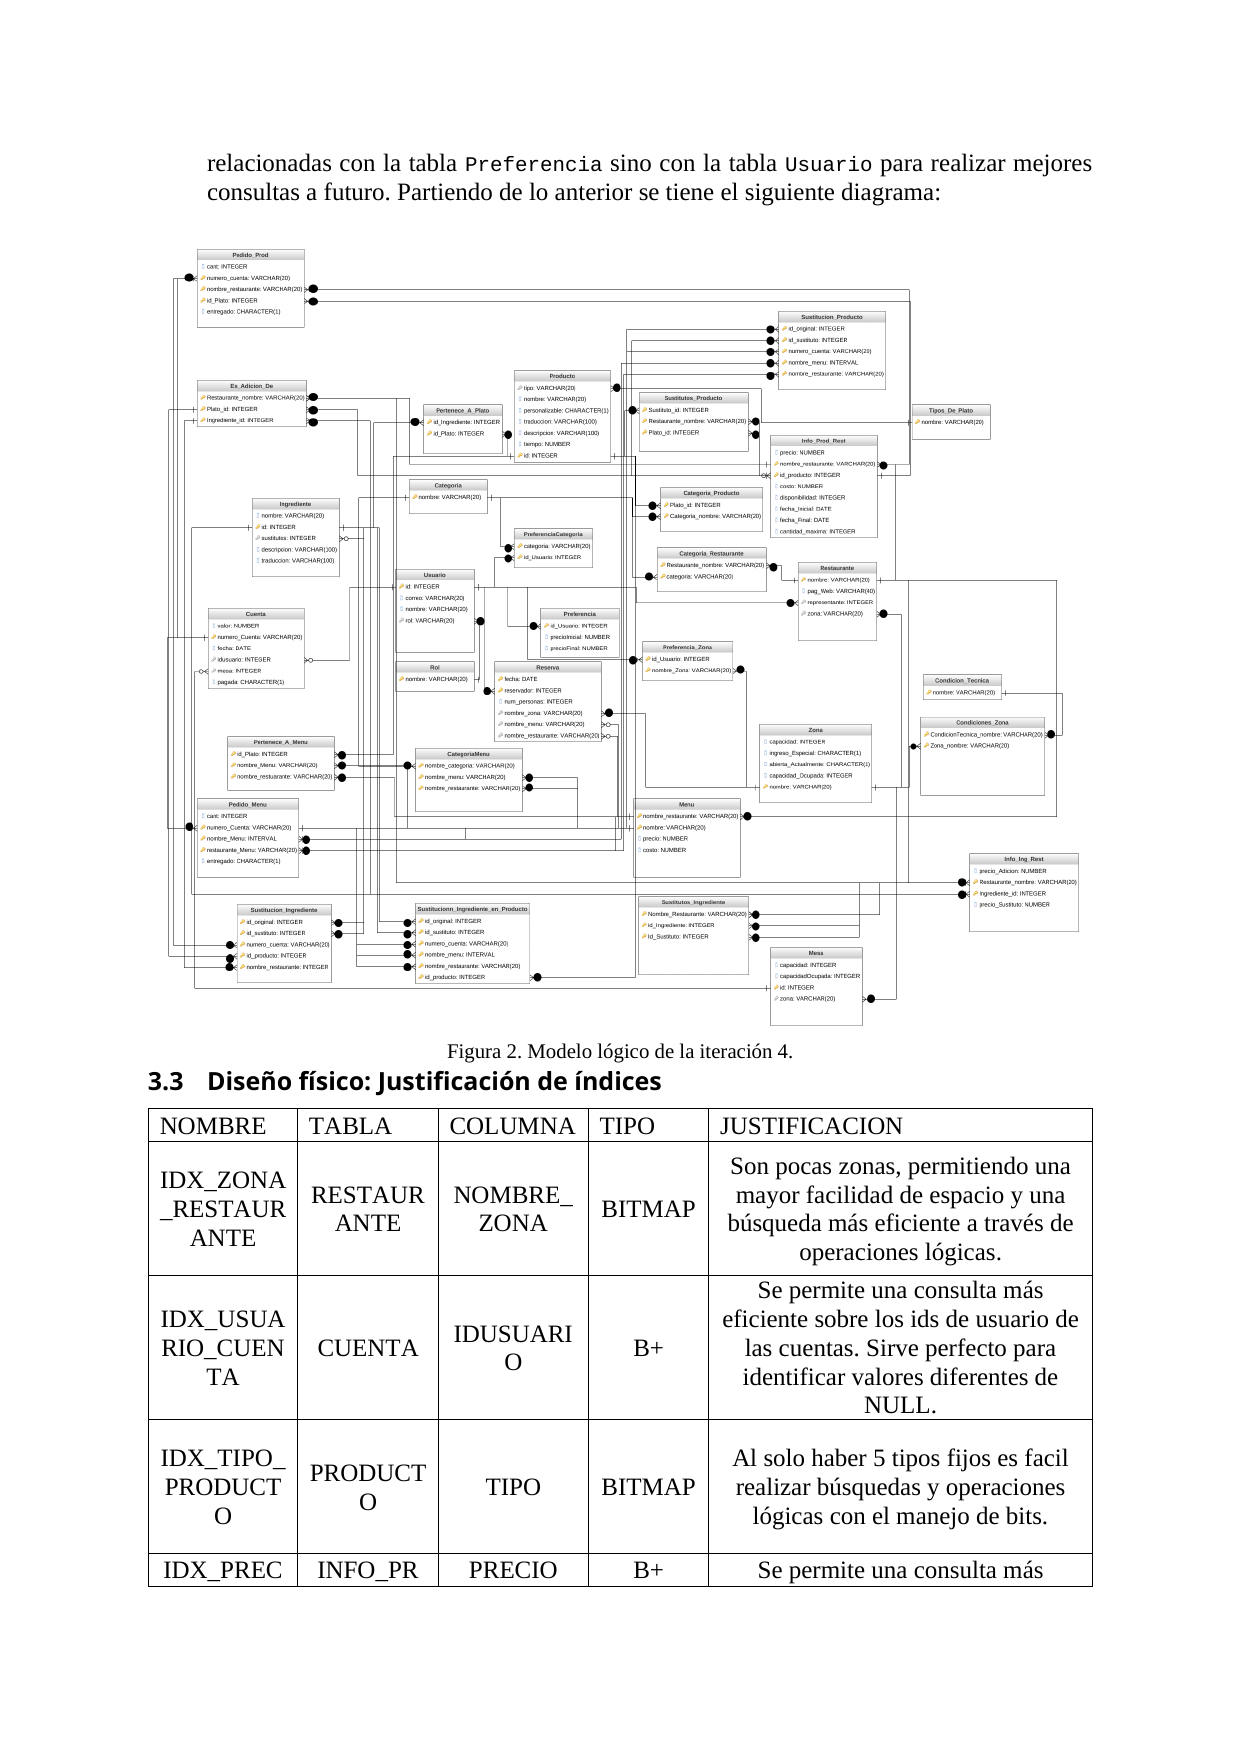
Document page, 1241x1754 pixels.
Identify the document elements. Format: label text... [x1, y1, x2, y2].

table_cell Son pocas zonas, permitiendo una mayor facilidad de espacio y una búsqueda más eficiente a través de operaciones lógicas. [709, 1142, 1092, 1274]
table_cell PRECIO [439, 1554, 588, 1586]
table_header COLUMNA [439, 1109, 588, 1141]
table_cell B+ [589, 1276, 708, 1419]
table_cell IDX_USUARIO_CUENTA [149, 1276, 297, 1419]
table_cell BITMAP [589, 1142, 708, 1274]
table_cell NOMBRE_ZONA [439, 1142, 588, 1274]
table_cell IDX_TIPO_PRODUCTO [149, 1420, 297, 1553]
table_cell Al solo haber 5 tipos fijos es facil realizar búsquedas y operaciones lógicas con el manejo de bits. [709, 1420, 1092, 1553]
table_header NOMBRE [149, 1109, 297, 1141]
table_cell Se permite una consulta más eficiente sobre los ids de usuario de las cuentas. Sirve perfecto para identificar valores diferentes de NULL. [709, 1276, 1092, 1419]
table_cell CUENTA [298, 1276, 438, 1419]
table_cell IDX_PRECIO_INFOPR [149, 1554, 297, 1586]
picture [147, 234, 1093, 1040]
text Figura 2. Modelo lógico de la iteración 4. [148, 1040, 1092, 1063]
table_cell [709, 1554, 1092, 1586]
table_cell IDX_ZONA_RESTAURANTE [149, 1142, 297, 1274]
table_cell INFO_PROD_REST [298, 1554, 438, 1586]
subtitle Diseño físico: Justificación de índices [148, 1063, 1092, 1097]
table_cell RESTAURANTE [298, 1142, 438, 1274]
table_cell B+ [589, 1554, 708, 1586]
table_cell BITMAP [589, 1420, 708, 1553]
table_cell PRODUCTO [298, 1420, 438, 1553]
table_header TABLA [298, 1109, 438, 1141]
table_cell IDUSUARIO [439, 1276, 588, 1419]
table_cell TIPO [439, 1420, 588, 1553]
table_header TIPO [589, 1109, 708, 1141]
table_header JUSTIFICACION [709, 1109, 1092, 1141]
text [207, 148, 1092, 206]
